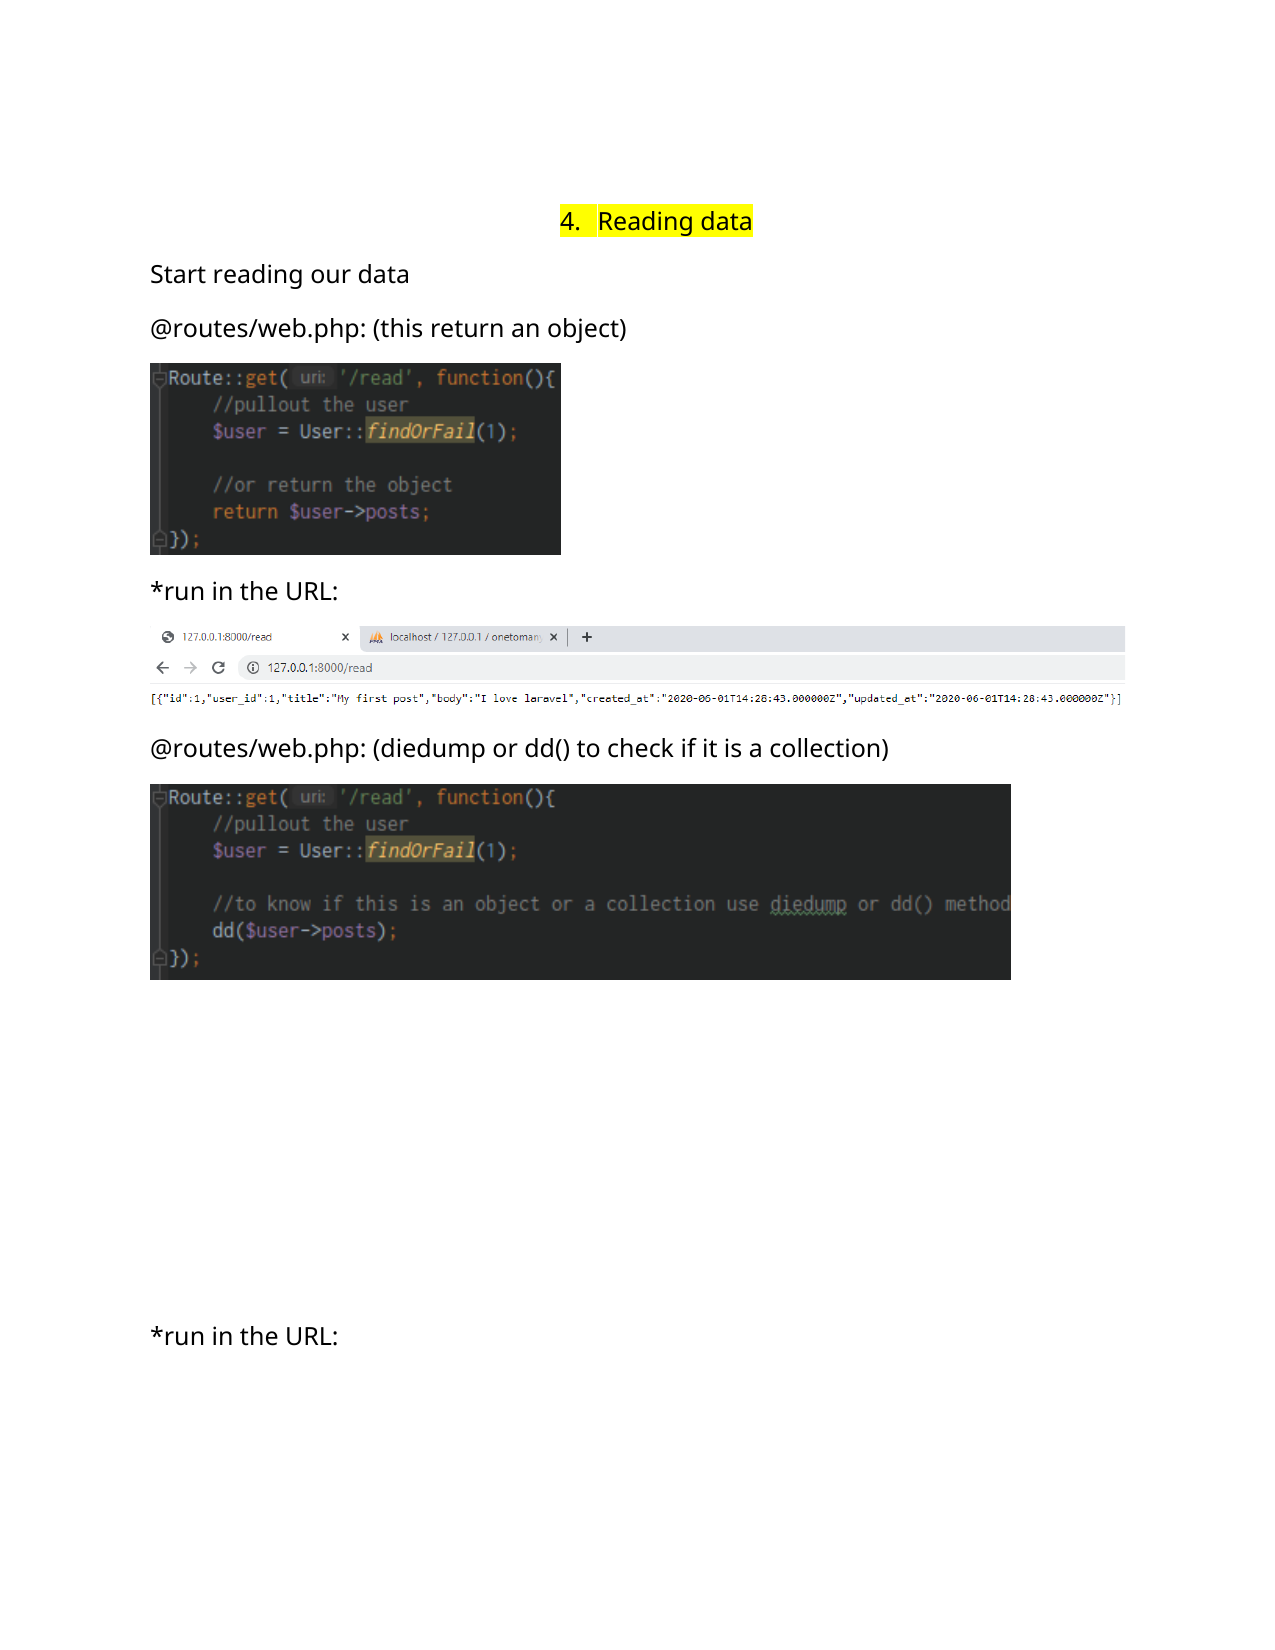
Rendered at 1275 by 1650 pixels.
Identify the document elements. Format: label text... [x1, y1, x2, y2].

text *run in the URL: [150, 1319, 1125, 1353]
picture [150, 626, 1125, 712]
text Start reading our data [150, 257, 1125, 291]
list Reading data [187, 203, 1125, 237]
text @routes/web.php: (diedump or dd() to check if it is a collection) [150, 731, 1125, 765]
picture [150, 363, 561, 555]
text @routes/web.php: (this return an object) [150, 310, 1125, 344]
picture [150, 784, 1011, 980]
text *run in the URL: [150, 573, 1125, 607]
